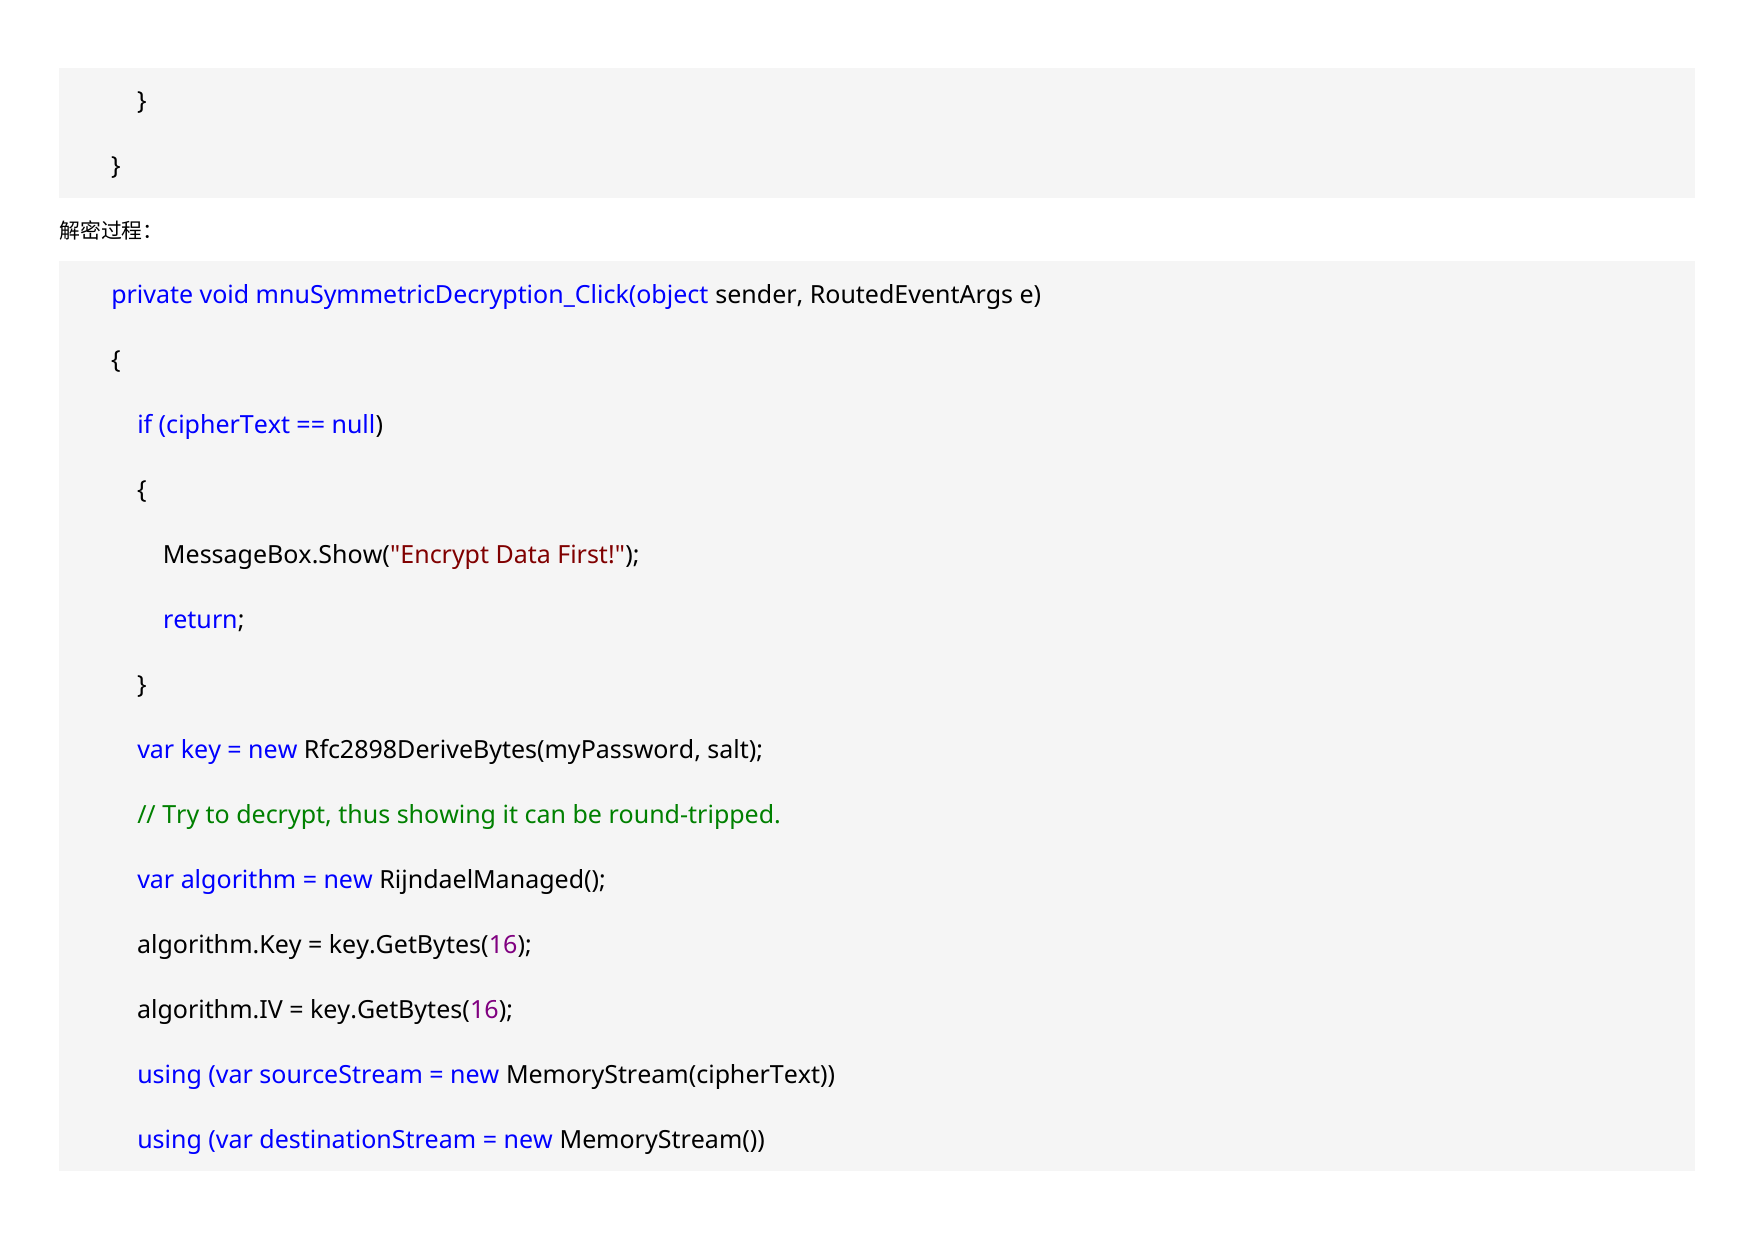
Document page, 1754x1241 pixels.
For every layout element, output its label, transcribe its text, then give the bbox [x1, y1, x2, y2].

text using (var sourceStream = new MemoryStream(cipherText)) [59, 1041, 1695, 1106]
text using (var destinationStream = new MemoryStream()) [59, 1106, 1695, 1171]
text } [59, 133, 1695, 198]
text var key = new Rfc2898DeriveBytes(myPassword, salt); [59, 716, 1695, 781]
text } [59, 68, 1695, 133]
text // Try to decrypt, thus showing it can be round-tripped. [59, 781, 1695, 846]
text 解密过程： [59, 213, 1695, 246]
text if (cipherText == null) [59, 391, 1695, 456]
text private void mnuSymmetricDecryption_Click(object sender, RoutedEventArgs e) [59, 261, 1695, 326]
text var algorithm = new RijndaelManaged(); [59, 846, 1695, 911]
text { [59, 456, 1695, 521]
text algorithm.IV = key.GetBytes(16); [59, 976, 1695, 1041]
text } [59, 651, 1695, 716]
text MessageBox.Show("Encrypt Data First!"); [59, 521, 1695, 586]
text algorithm.Key = key.GetBytes(16); [59, 911, 1695, 976]
text return; [59, 586, 1695, 651]
text { [59, 326, 1695, 391]
